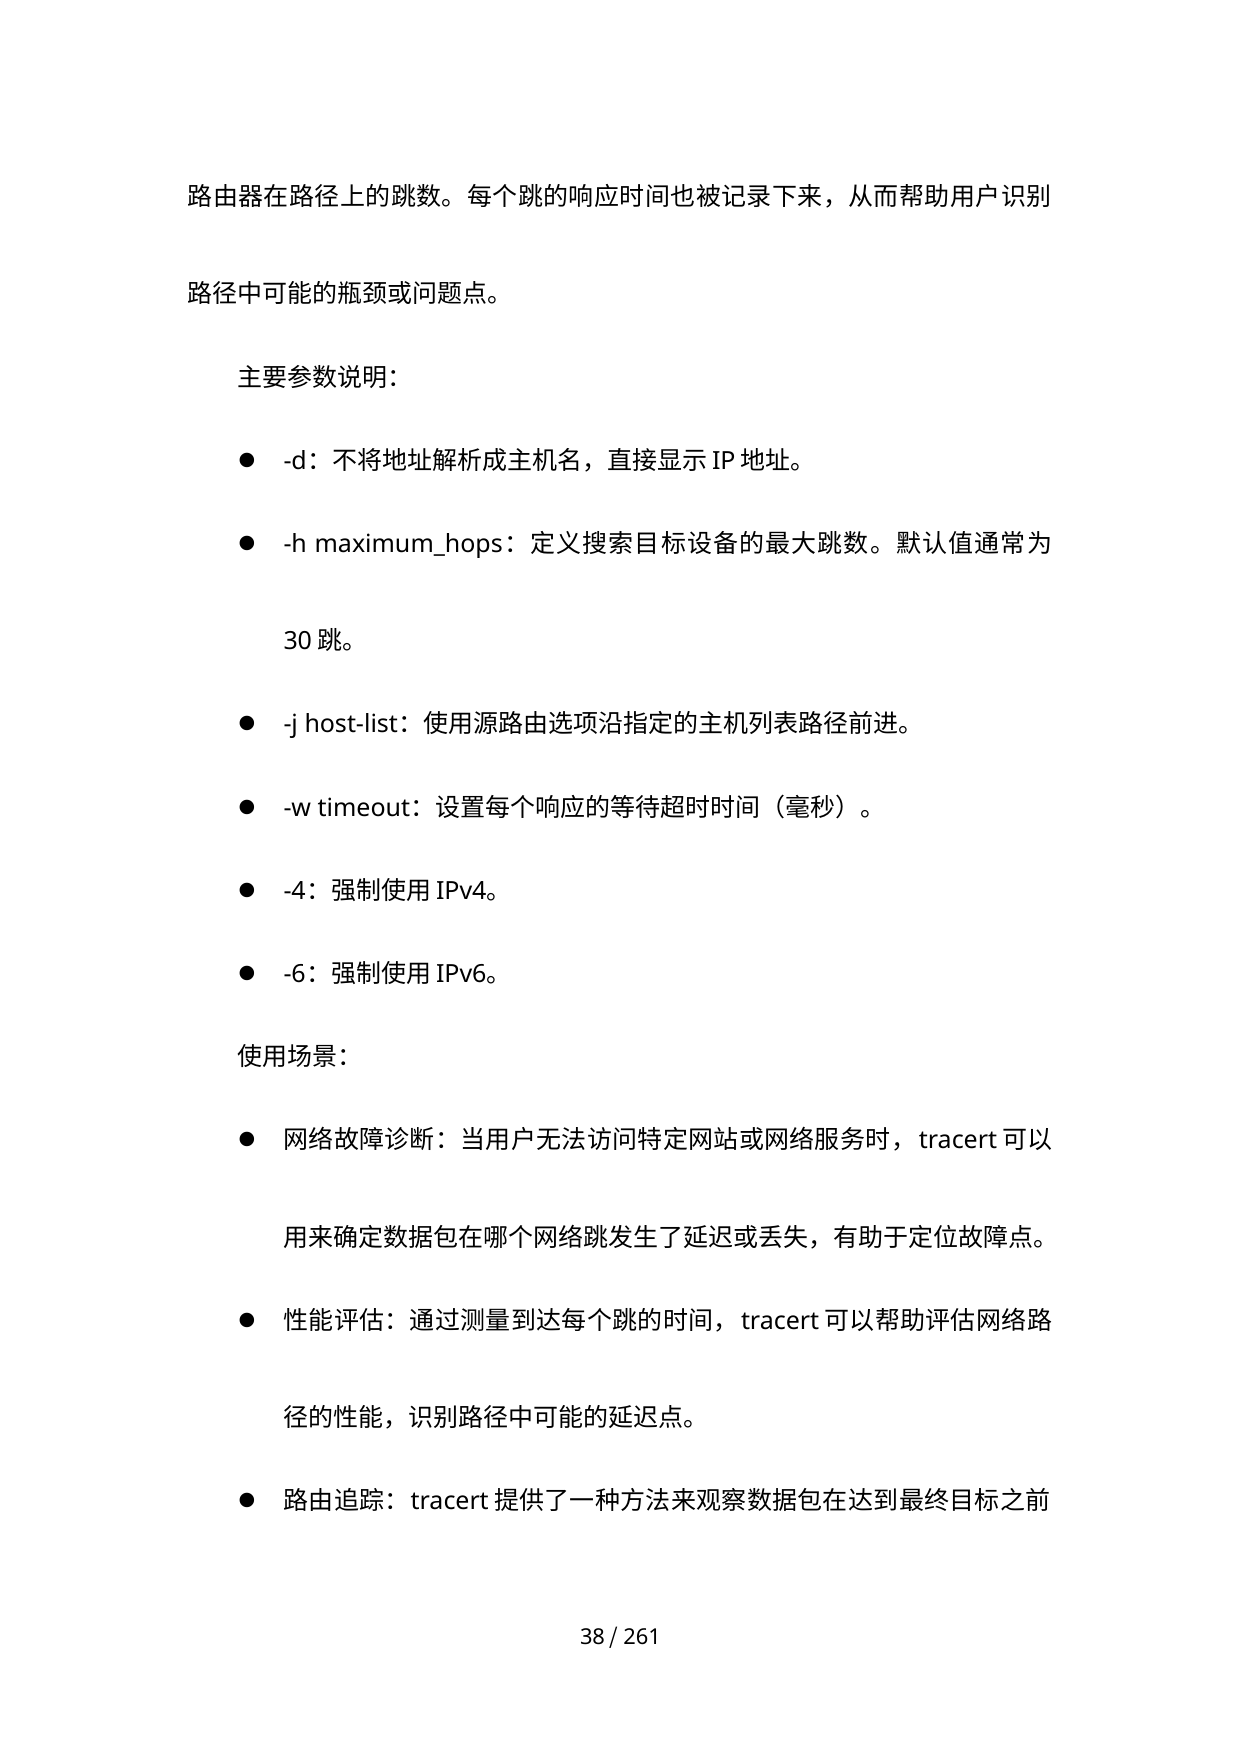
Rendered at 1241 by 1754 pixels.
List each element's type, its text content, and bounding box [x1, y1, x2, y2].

text 主要参数说明： [187, 343, 1053, 408]
list -4：强制使用IPv4。 [237, 856, 1053, 921]
list -w timeout：设置每个响应的等待超时时间（毫秒）。 [237, 773, 1053, 838]
list 网络故障诊断：当用户无法访问特定网站或网络服务时，tracert可以用来确定数据包在哪个网络跳发生了延迟或丢失，有助于定位故障点。 [237, 1105, 1053, 1268]
list 性能评估：通过测量到达每个跳的时间，tracert可以帮助评估网络路径的性能，识别路径中可能的延迟点。 [237, 1286, 1053, 1448]
text 使用场景： [187, 1022, 1053, 1087]
list -h maximum_hops：定义搜索目标设备的最大跳数。默认值通常为30跳。 [237, 509, 1053, 671]
list -6：强制使用IPv6。 [237, 939, 1053, 1004]
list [237, 1466, 1053, 1531]
list -j host-list：使用源路由选项沿指定的主机列表路径前进。 [237, 689, 1053, 754]
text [187, 162, 1053, 324]
list -d：不将地址解析成主机名，直接显示IP地址。 [237, 426, 1053, 491]
